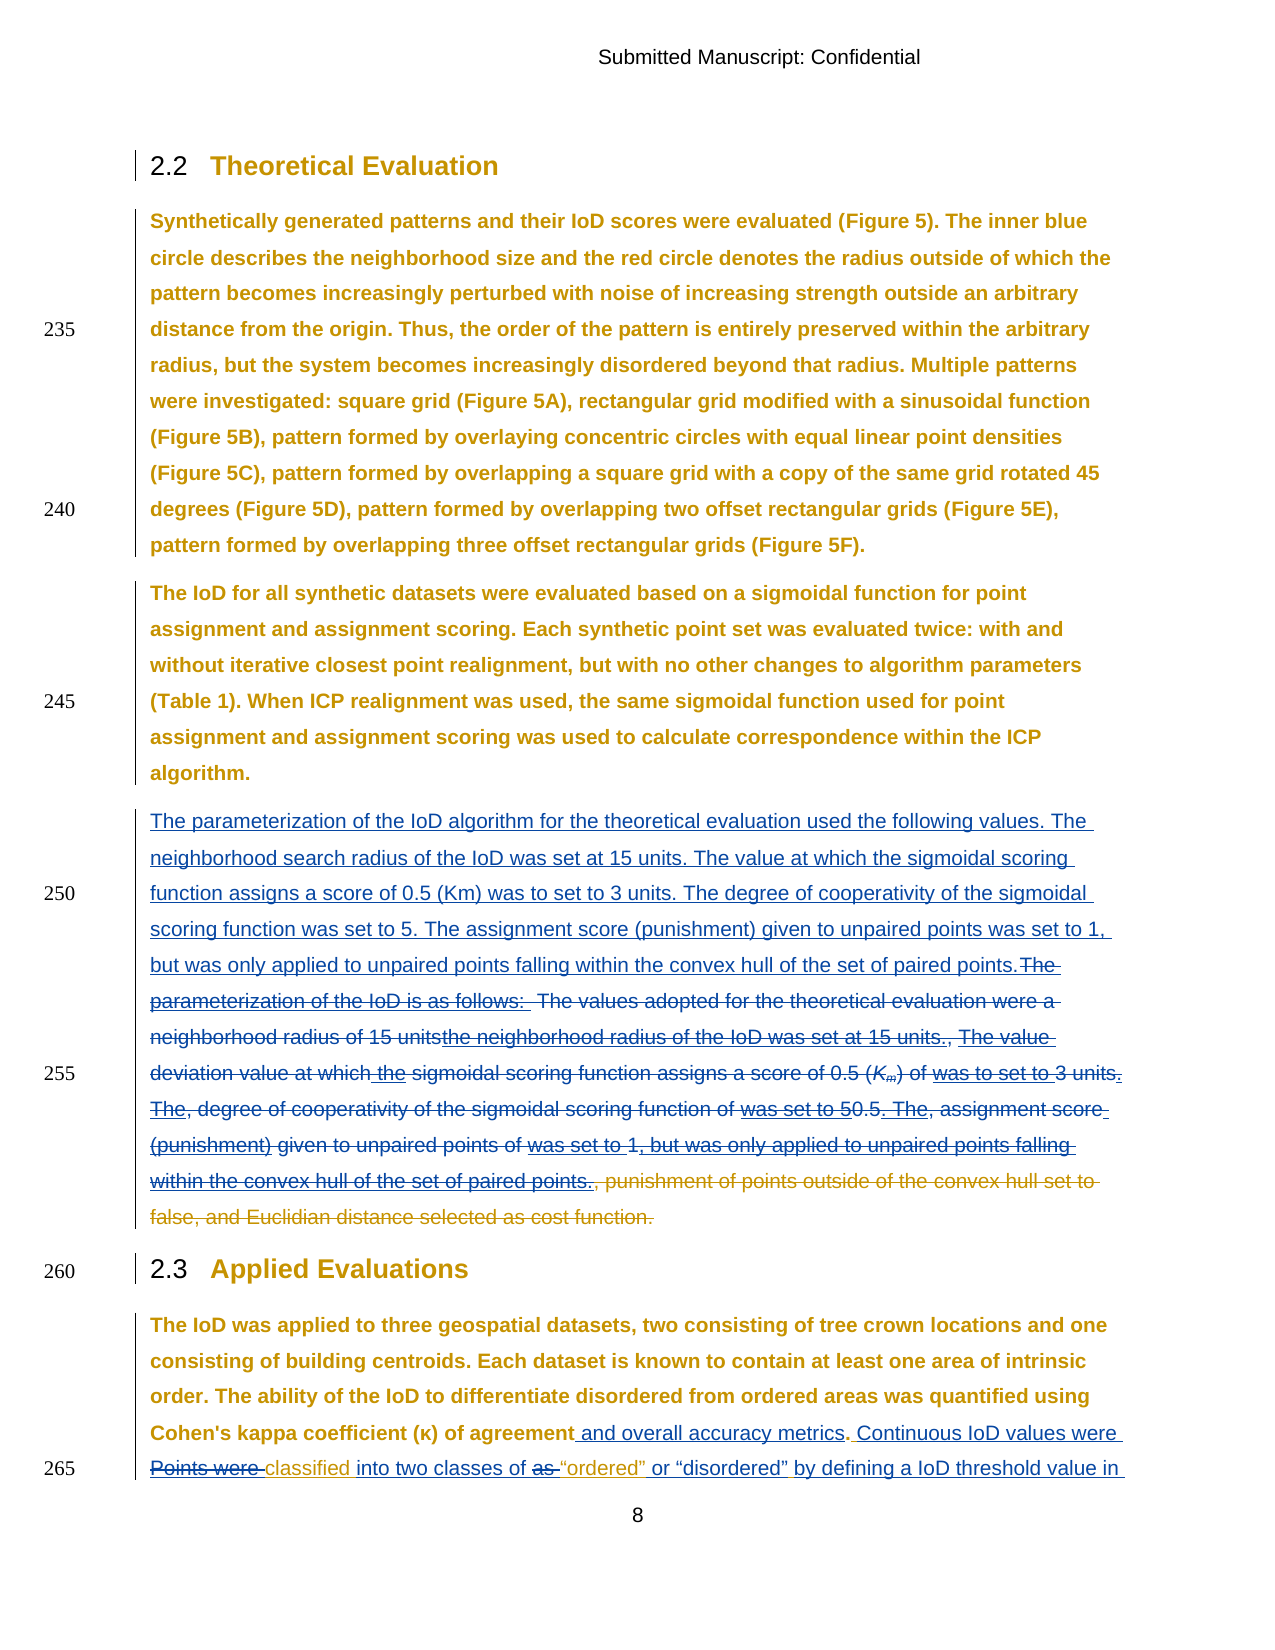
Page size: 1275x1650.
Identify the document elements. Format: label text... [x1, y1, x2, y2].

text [150, 1312, 1125, 1477]
subtitle Theoretical Evaluation [150, 150, 1125, 181]
text The IoD for all synthetic datasets were evaluated based on a sigmoidal function for point assignment and assignment scoring. Each synthetic point set was evaluated twice: with and without iterative closest point realignment, but with no other changes to algorithm parameters (Table 1). When ICP realignment was used, the same sigmoidal function used for point assignment and assignment scoring was used to calculate correspondence within the ICP algorithm. [150, 581, 1125, 785]
subtitle Applied Evaluations [150, 1253, 1125, 1284]
text Synthetically generated patterns and their IoD scores were evaluated (Figure 5). The inner blue circle describes the neighborhood size and the red circle denotes the radius outside of which the pattern becomes increasingly perturbed with noise of increasing strength outside an arbitrary distance from the origin. Thus, the order of the pattern is entirely preserved within the arbitrary radius, but the system becomes increasingly disordered beyond that radius. Multiple patterns were investigated: square grid (Figure 5A), rectangular grid modified with a sinusoidal function (Figure 5B), pattern formed by overlaying concentric circles with equal linear point densities (Figure 5C), pattern formed by overlapping a square grid with a copy of the same grid rotated 45 degrees (Figure 5D), pattern formed by overlapping two offset rectangular grids (Figure 5E), pattern formed by overlapping three offset rectangular grids (Figure 5F). [150, 209, 1125, 557]
